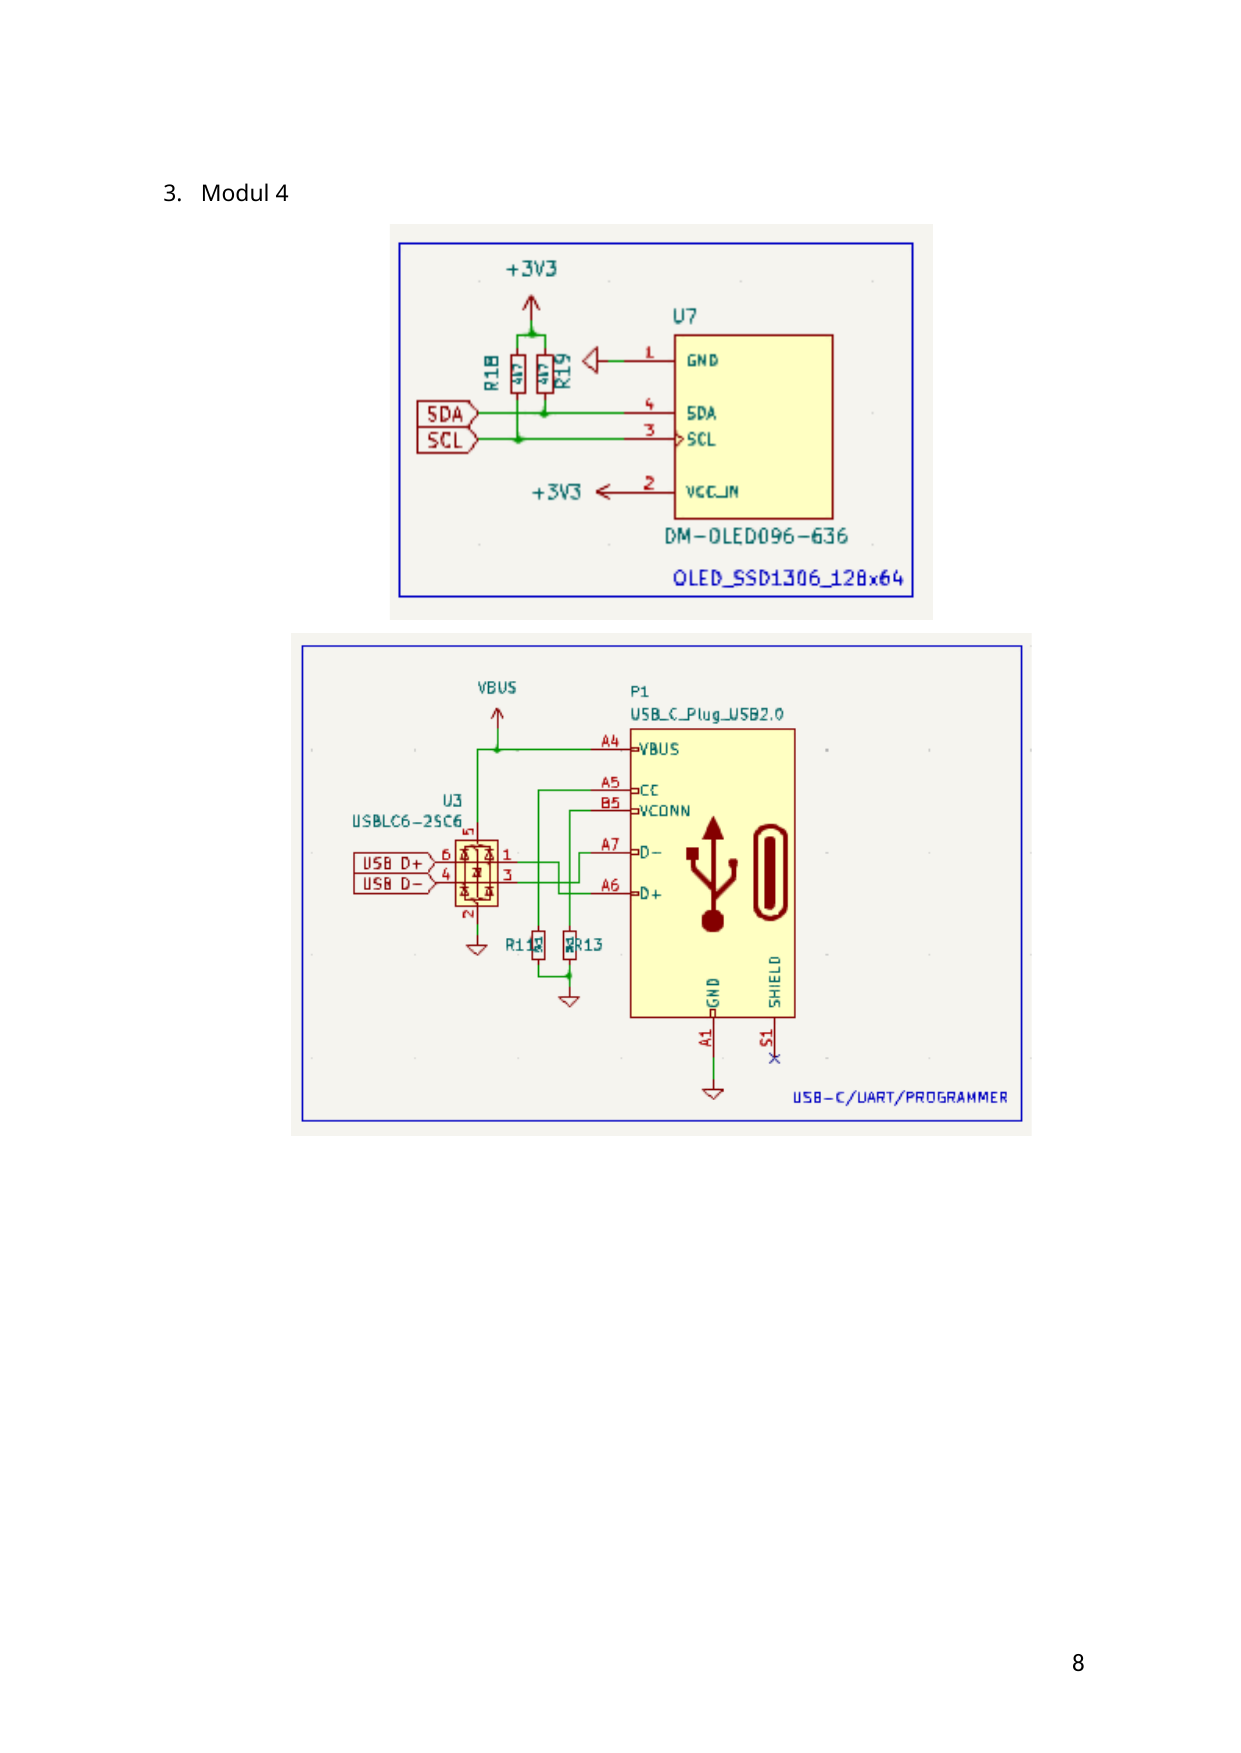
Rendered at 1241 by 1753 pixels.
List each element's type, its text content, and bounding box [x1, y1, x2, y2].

list Modul 4 [163, 177, 1122, 208]
picture [389, 224, 933, 620]
picture [291, 633, 1032, 1136]
